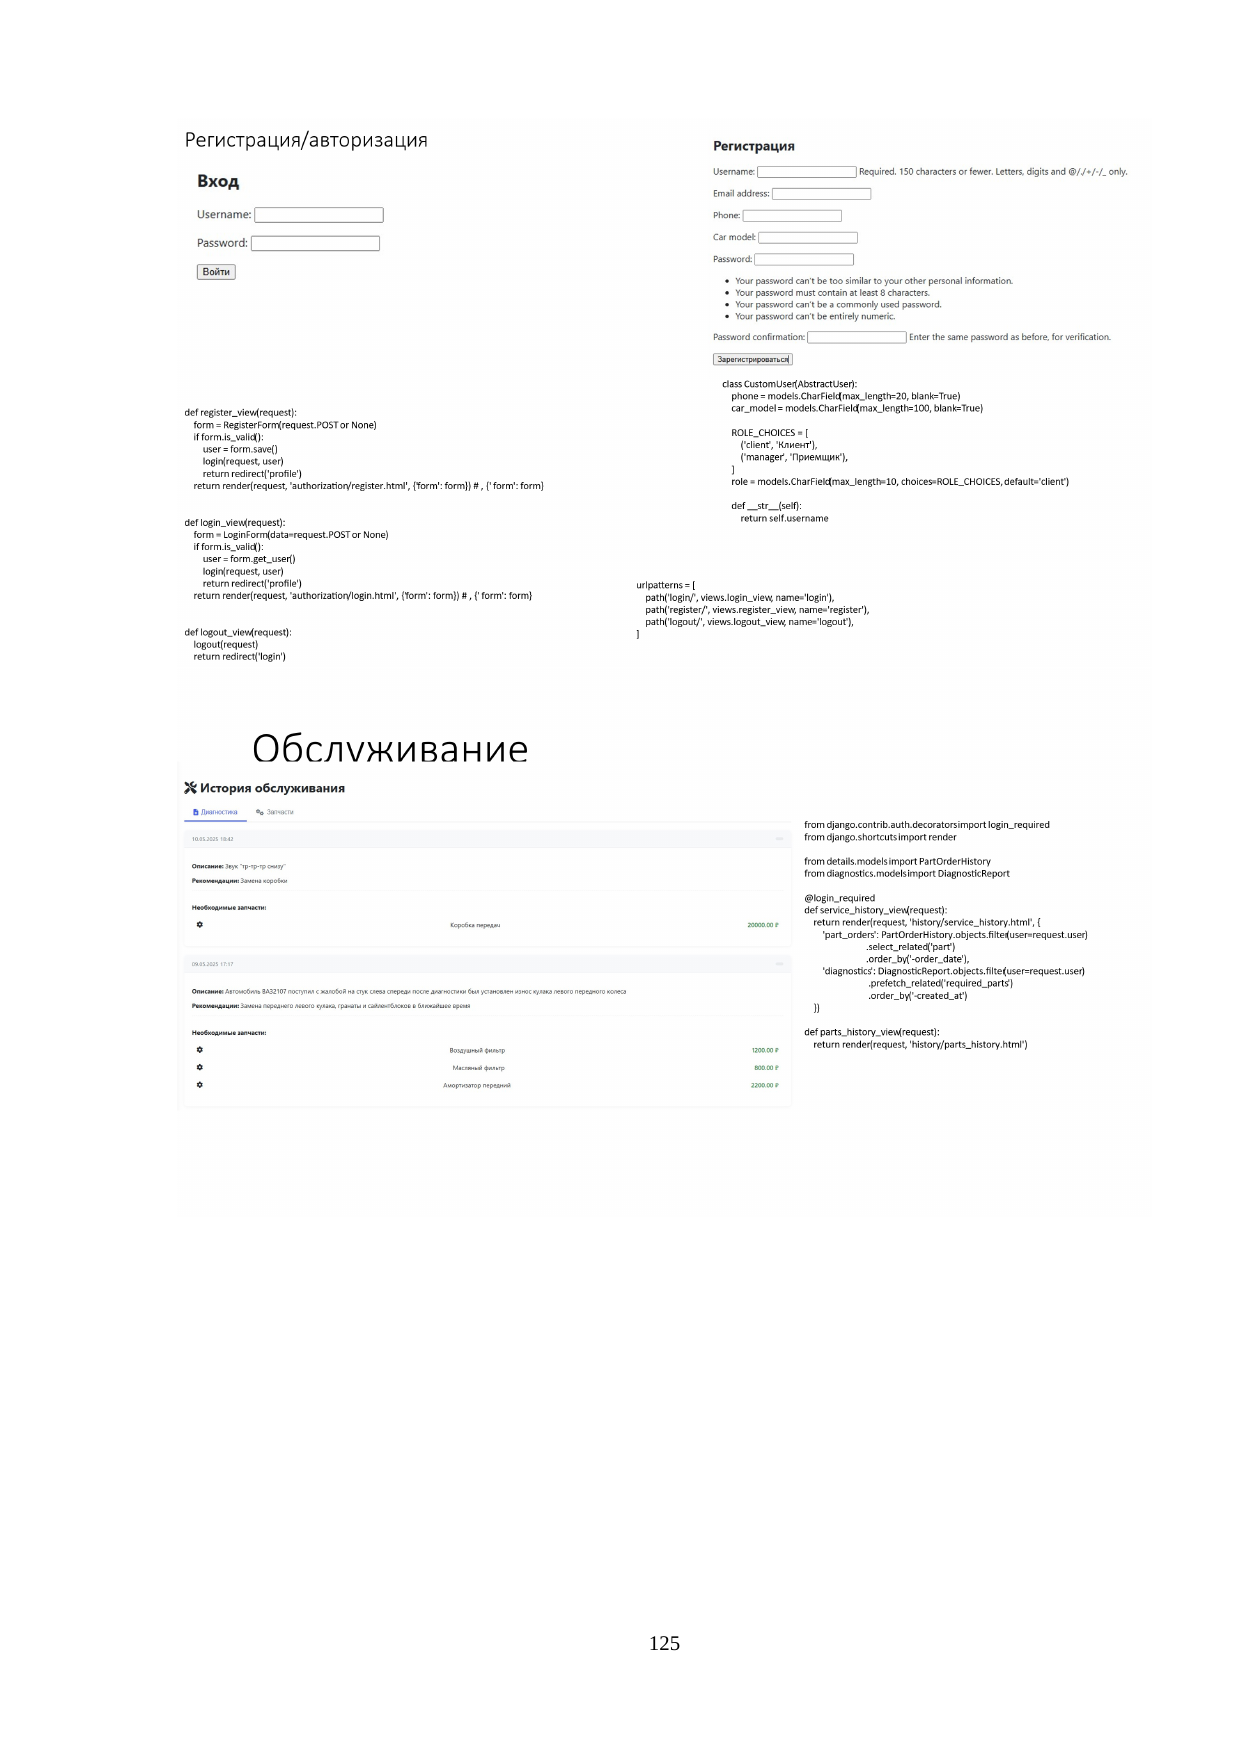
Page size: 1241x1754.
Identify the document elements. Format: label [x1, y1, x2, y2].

picture [177, 118, 1152, 667]
picture [177, 668, 1152, 1217]
